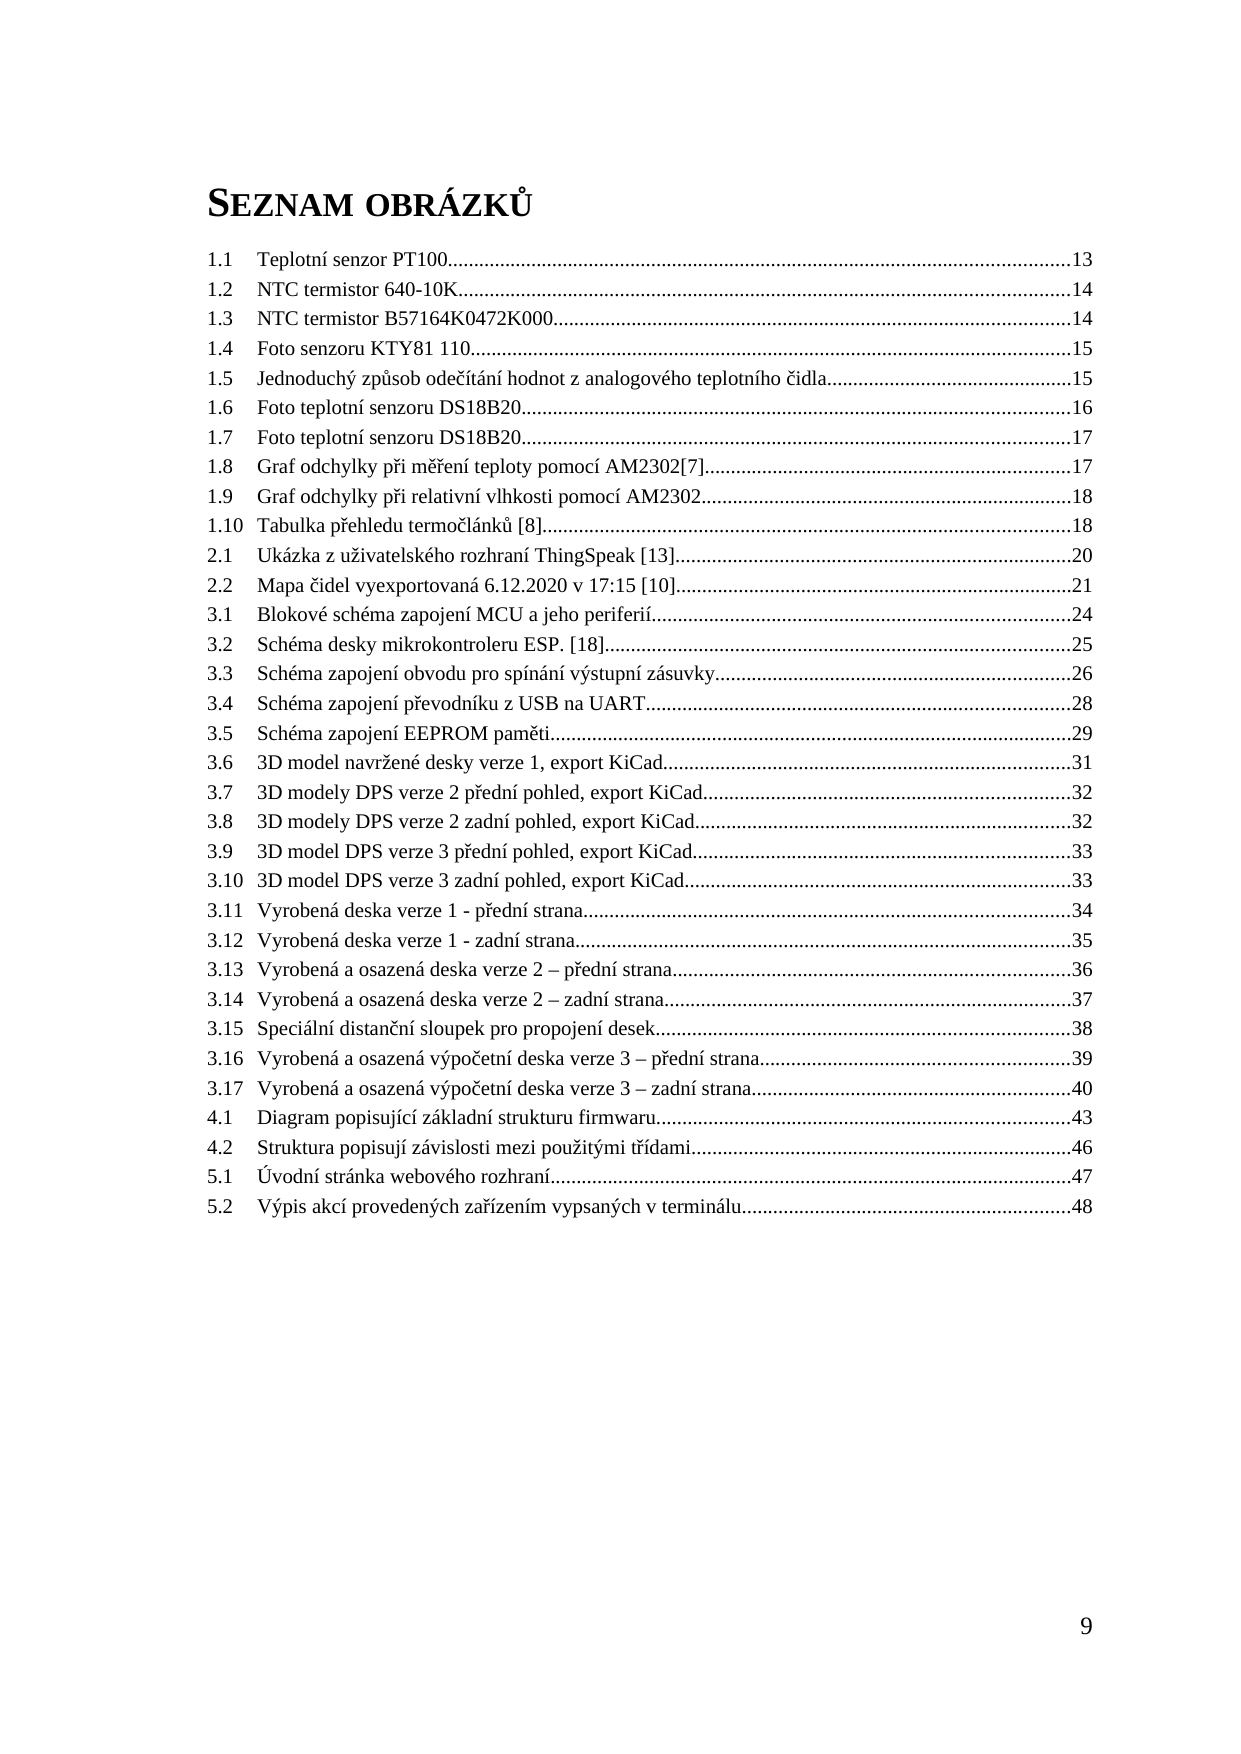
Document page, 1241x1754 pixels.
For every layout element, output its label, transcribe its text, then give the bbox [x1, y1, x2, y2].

text 4.1 Diagram popisující základní strukturu firmwaru. 43 [207, 1105, 1092, 1129]
text 3.2 Schéma desky mikrokontroleru ESP. [18] 25 [207, 632, 1092, 656]
text 3.16 Vyrobená a osazená výpočetní deska verze 3 – přední strana. 39 [207, 1046, 1092, 1070]
text 3.11 Vyrobená deska verze 1 - přední strana 34 [207, 898, 1092, 922]
text 3.15 Speciální distanční sloupek pro propojení desek. 38 [207, 1016, 1092, 1040]
text 3.7 3D modely DPS verze 2 přední pohled, export KiCad. 32 [207, 780, 1092, 804]
text 1.1 Teplotní senzor PT100 13 [207, 247, 1092, 271]
text 2.1 Ukázka z uživatelského rozhraní ThingSpeak [13] 20 [207, 543, 1092, 567]
text 2.2 Mapa čidel vyexportovaná 6.12.2020 v 17:15 [10] 21 [207, 573, 1092, 597]
text 3.4 Schéma zapojení převodníku z USB na UART. 28 [207, 691, 1092, 715]
text 1.5 Jednoduchý způsob odečítání hodnot z analogového teplotního čidla. 15 [207, 366, 1092, 389]
text 1.10 Tabulka přehledu termočlánků [8] 18 [207, 513, 1092, 537]
text 1.2 NTC termistor 640-10K 14 [207, 277, 1092, 301]
text 3.12 Vyrobená deska verze 1 - zadní strana 35 [207, 928, 1092, 952]
text 1.6 Foto teplotní senzoru DS18B20 16 [207, 395, 1092, 419]
text Seznam obrázků [207, 177, 1092, 225]
text 3.13 Vyrobená a osazená deska verze 2 – přední strana 36 [207, 957, 1092, 981]
text 3.5 Schéma zapojení EEPROM paměti. 29 [207, 721, 1092, 744]
text 5.1 Úvodní stránka webového rozhraní. 47 [207, 1164, 1092, 1188]
text 1.3 NTC termistor B57164K0472K000 14 [207, 306, 1092, 330]
text 3.10 3D model DPS verze 3 zadní pohled, export KiCad. 33 [207, 868, 1092, 892]
text 3.9 3D model DPS verze 3 přední pohled, export KiCad. 33 [207, 839, 1092, 863]
text 1.7 Foto teplotní senzoru DS18B20 17 [207, 425, 1092, 449]
text 3.17 Vyrobená a osazená výpočetní deska verze 3 – zadní strana. 40 [207, 1076, 1092, 1099]
text 3.3 Schéma zapojení obvodu pro spínání výstupní zásuvky. 26 [207, 661, 1092, 685]
text 1.9 Graf odchylky při relativní vlhkosti pomocí AM2302 18 [207, 484, 1092, 508]
text 1.4 Foto senzoru KTY81 110 15 [207, 336, 1092, 360]
text 4.2 Struktura popisují závislosti mezi použitými třídami. 46 [207, 1135, 1092, 1159]
text 3.6 3D model navržené desky verze 1, export KiCad. 31 [207, 750, 1092, 774]
text 3.8 3D modely DPS verze 2 zadní pohled, export KiCad. 32 [207, 809, 1092, 833]
text 3.14 Vyrobená a osazená deska verze 2 – zadní strana 37 [207, 987, 1092, 1011]
text 5.2 Výpis akcí provedených zařízením vypsaných v terminálu. 48 [207, 1194, 1092, 1218]
text 1.8 Graf odchylky při měření teploty pomocí AM2302[7] 17 [207, 454, 1092, 478]
text 3.1 Blokové schéma zapojení MCU a jeho periferií. 24 [207, 602, 1092, 626]
